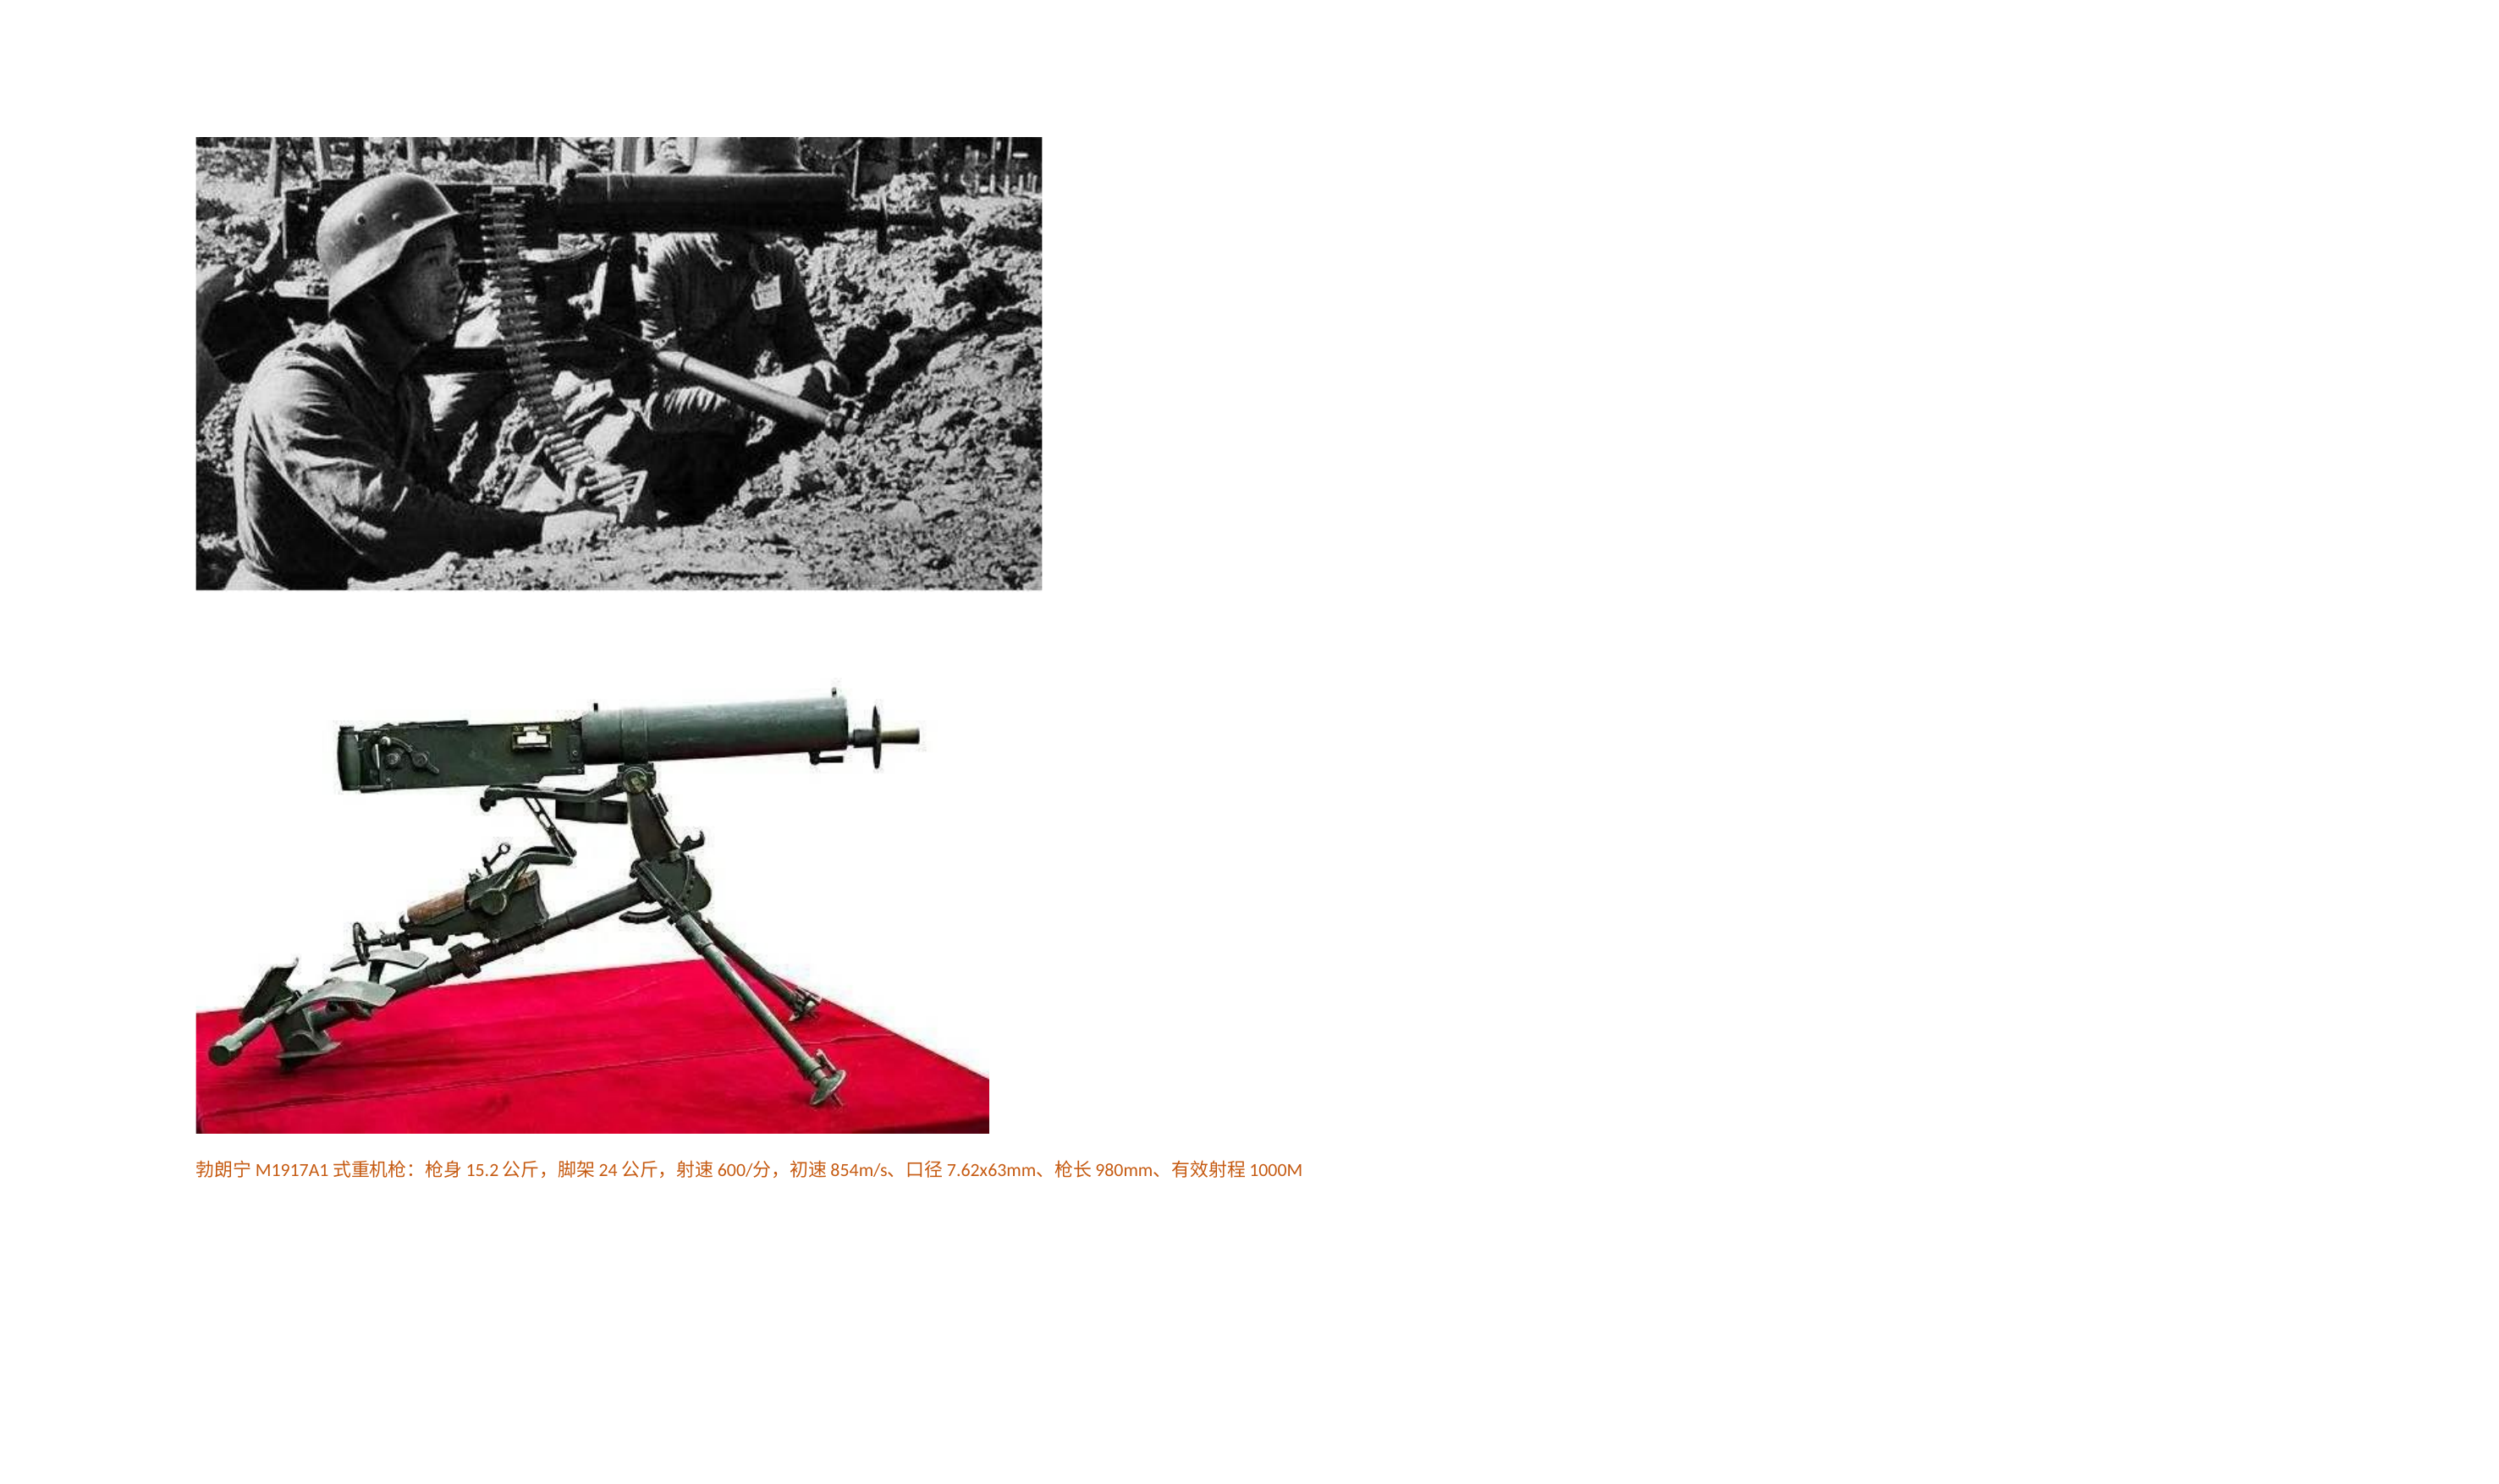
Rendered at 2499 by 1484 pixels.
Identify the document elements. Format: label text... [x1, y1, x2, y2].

picture [195, 604, 989, 1134]
text 勃朗宁M1917A1式重机枪：枪身15.2公斤，脚架24公斤，射速600/分，初速854m/s、口径7.62x63mm、枪长980mm、有效射程1000M [159, 1154, 2340, 1182]
picture [195, 137, 1043, 593]
